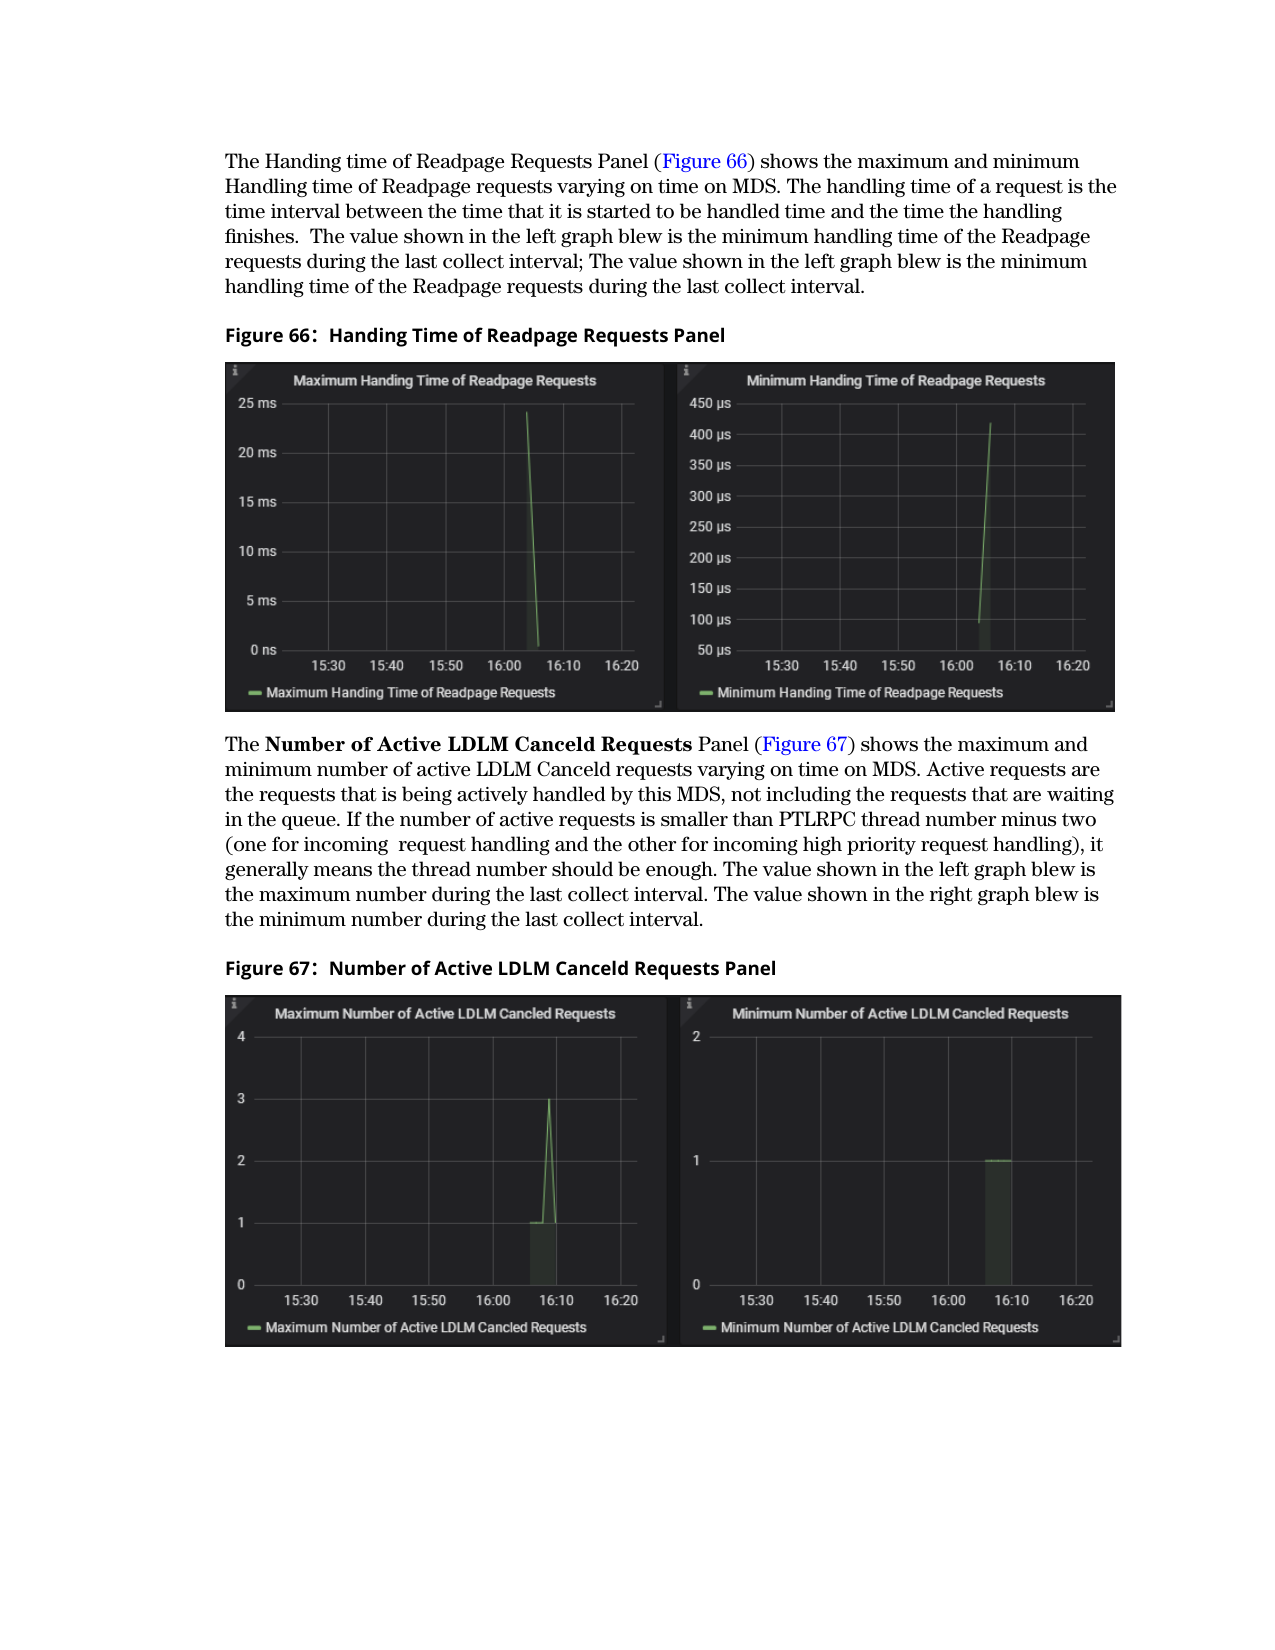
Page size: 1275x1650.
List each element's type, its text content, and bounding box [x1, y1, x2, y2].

picture [225, 995, 1122, 1347]
text Figure 67：Number of Active LDLM Canceld Requests Panel [225, 953, 1125, 981]
text The Number of Active LDLM Canceld Requests Panel (Figure 67) shows the maximum and minimum number of active LDLM Canceld requests varying on time on MDS. Active requests are the requests that is being actively handled by this MDS, not including the requests that are waiting in the queue. If the number of active requests is smaller than PTLRPC thread number minus two (one for incoming request handling and the other for incoming high priority request handling), it generally means the thread number should be enough. The value shown in the left graph blew is the maximum number during the last collect interval. The value shown in the right graph blew is the minimum number during the last collect interval. [225, 733, 1125, 933]
text The Handing time of Readpage Requests Panel (Figure 66) shows the maximum and minimum Handling time of Readpage requests varying on time on MDS. The handling time of a request is the time interval between the time that it is started to be handled time and the time the handling finishes. The value shown in the left graph blew is the minimum handling time of the Readpage requests during the last collect interval; The value shown in the left graph blew is the minimum handling time of the Readpage requests during the last collect interval. [225, 150, 1125, 300]
picture [225, 362, 1115, 712]
text Figure 66：Handing Time of Readpage Requests Panel [225, 321, 1125, 348]
